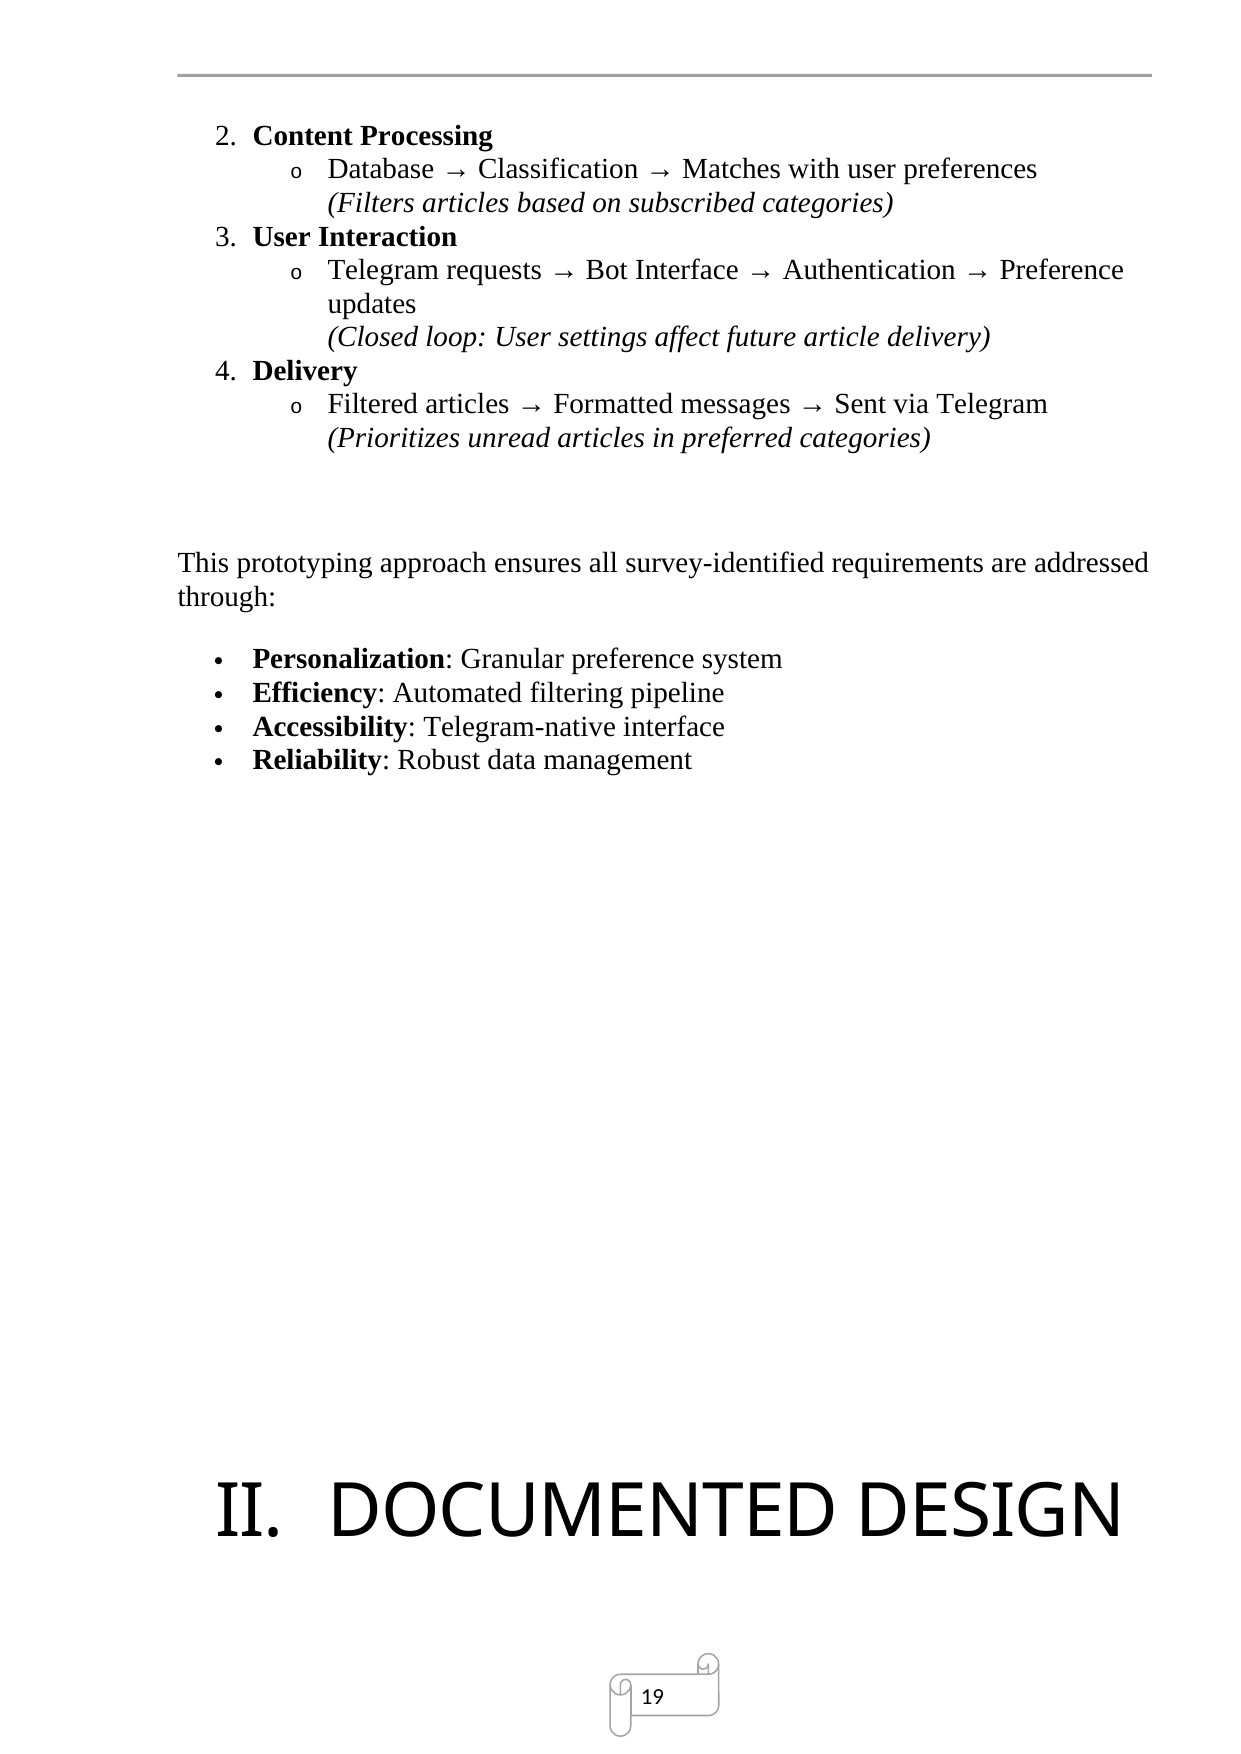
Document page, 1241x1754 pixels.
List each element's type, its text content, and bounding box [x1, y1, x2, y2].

title DOCUMENTED DESIGN [215, 1456, 1152, 1558]
list Personalization: Granular preference system [215, 642, 1152, 675]
list Database → Classification → Matches with user preferences (Filters articles based on subscribed categories) [290, 152, 1152, 219]
list User Interaction [215, 219, 1152, 252]
list Filtered articles → Formatted messages → Sent via Telegram (Prioritizes unread articles in preferred categories) [290, 386, 1152, 453]
list Reliability: Robust data management [215, 742, 1152, 776]
list Accessibility: Telegram-native interface [215, 709, 1152, 742]
list Content Processing [215, 118, 1152, 152]
list Efficiency: Automated filtering pipeline [215, 675, 1152, 709]
text This prototyping approach ensures all survey-identified requirements are addressed through: [177, 545, 1152, 612]
list Delivery [215, 353, 1152, 386]
list Telegram requests → Bot Interface → Authentication → Preference updates (Closed loop: User settings affect future article delivery) [290, 252, 1152, 353]
